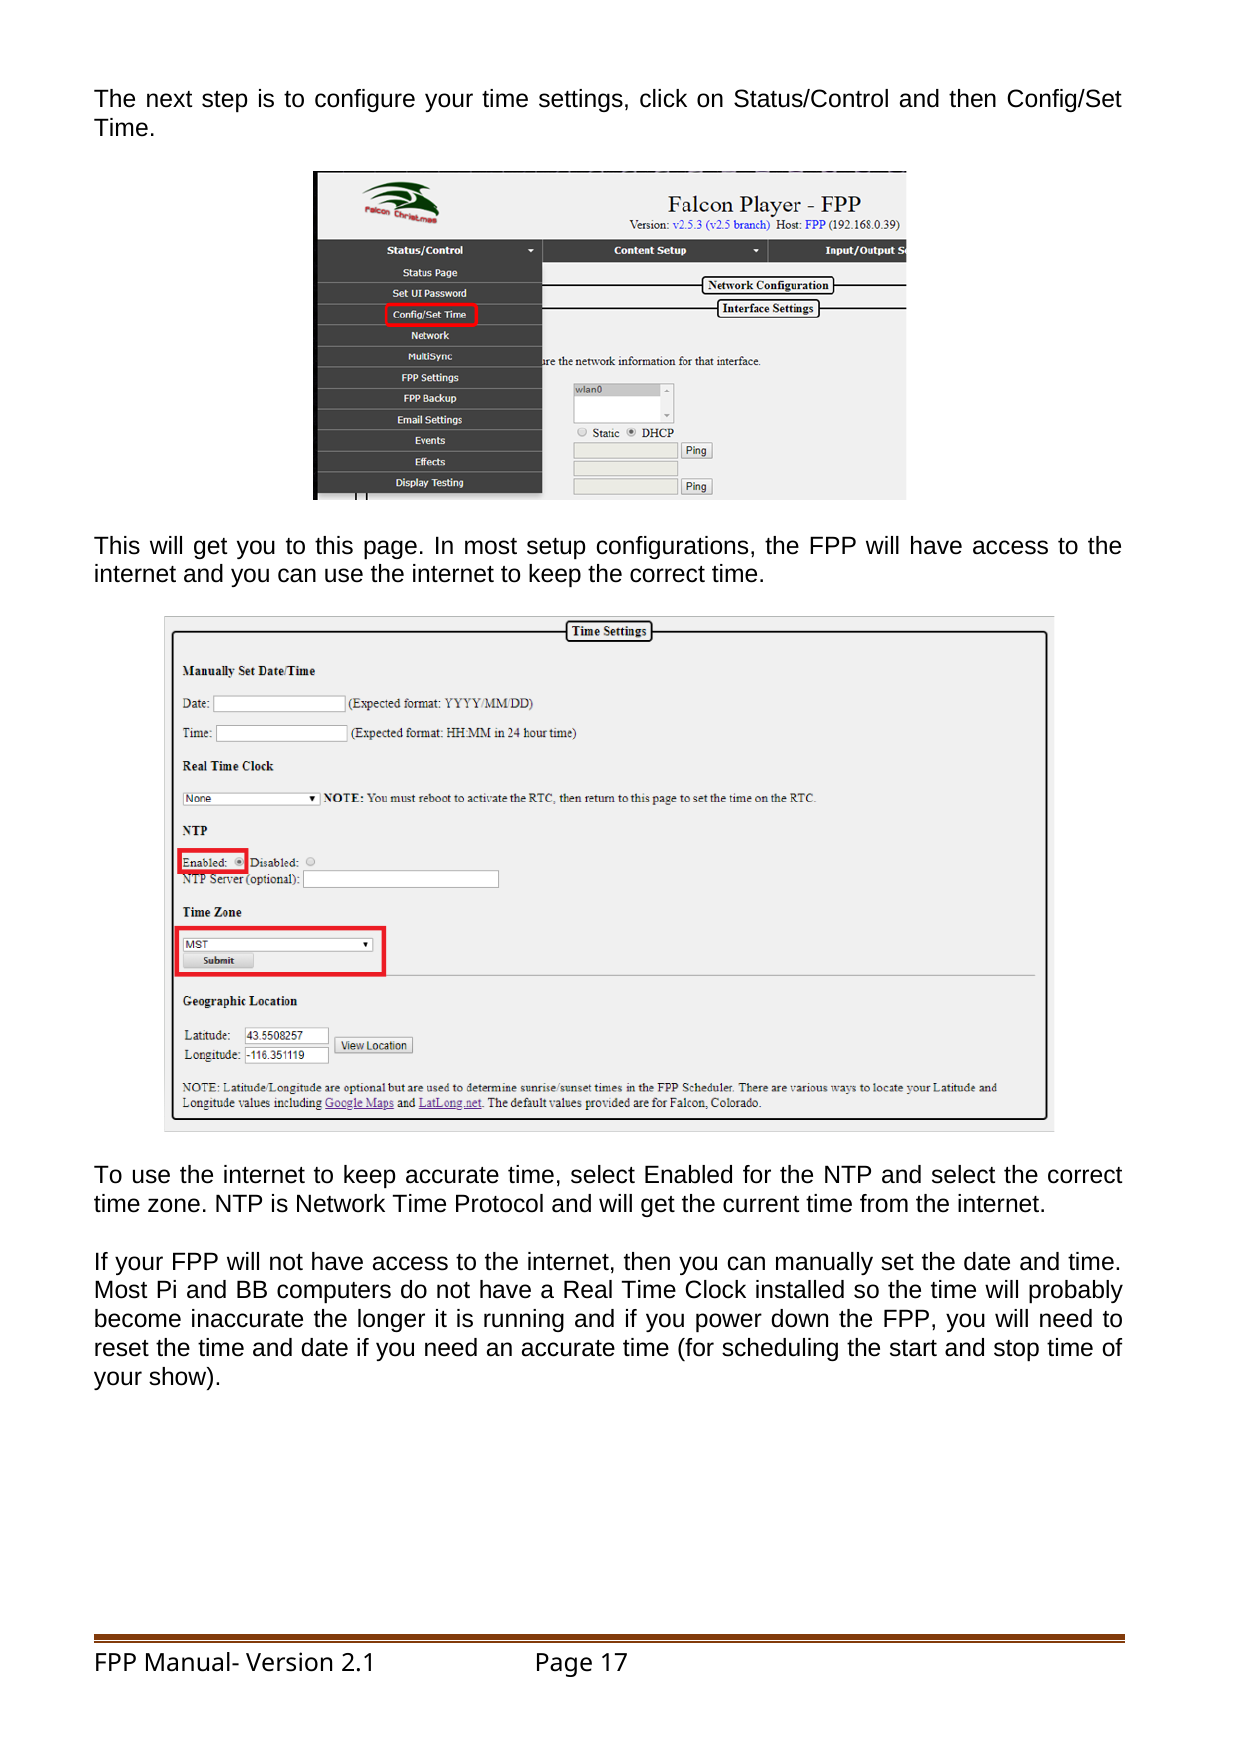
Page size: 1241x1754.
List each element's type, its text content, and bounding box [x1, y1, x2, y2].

text The next step is to configure your time settings, click on Status/Control and then Config/Set Time. [94, 84, 1125, 142]
picture [164, 616, 1055, 1132]
text If your FPP will not have access to the internet, then you can manually set the date and time. Most Pi and BB computers do not have a Real Time Clock installed so the time will probably become inaccurate the longer it is running and if you power down the FPP, you will need to reset the time and date if you need an accurate time (for scheduling the start and stop time of your show). [94, 1247, 1125, 1391]
text This will get you to this page. In most setup configurations, the FPP will have access to the internet and you can use the internet to keep the correct time. [94, 531, 1125, 588]
picture [312, 170, 907, 502]
text To use the internet to keep accurate time, select Enabled for the NTP and select the correct time zone. NTP is Network Time Protocol and will get the current time from the internet. [94, 1161, 1125, 1218]
